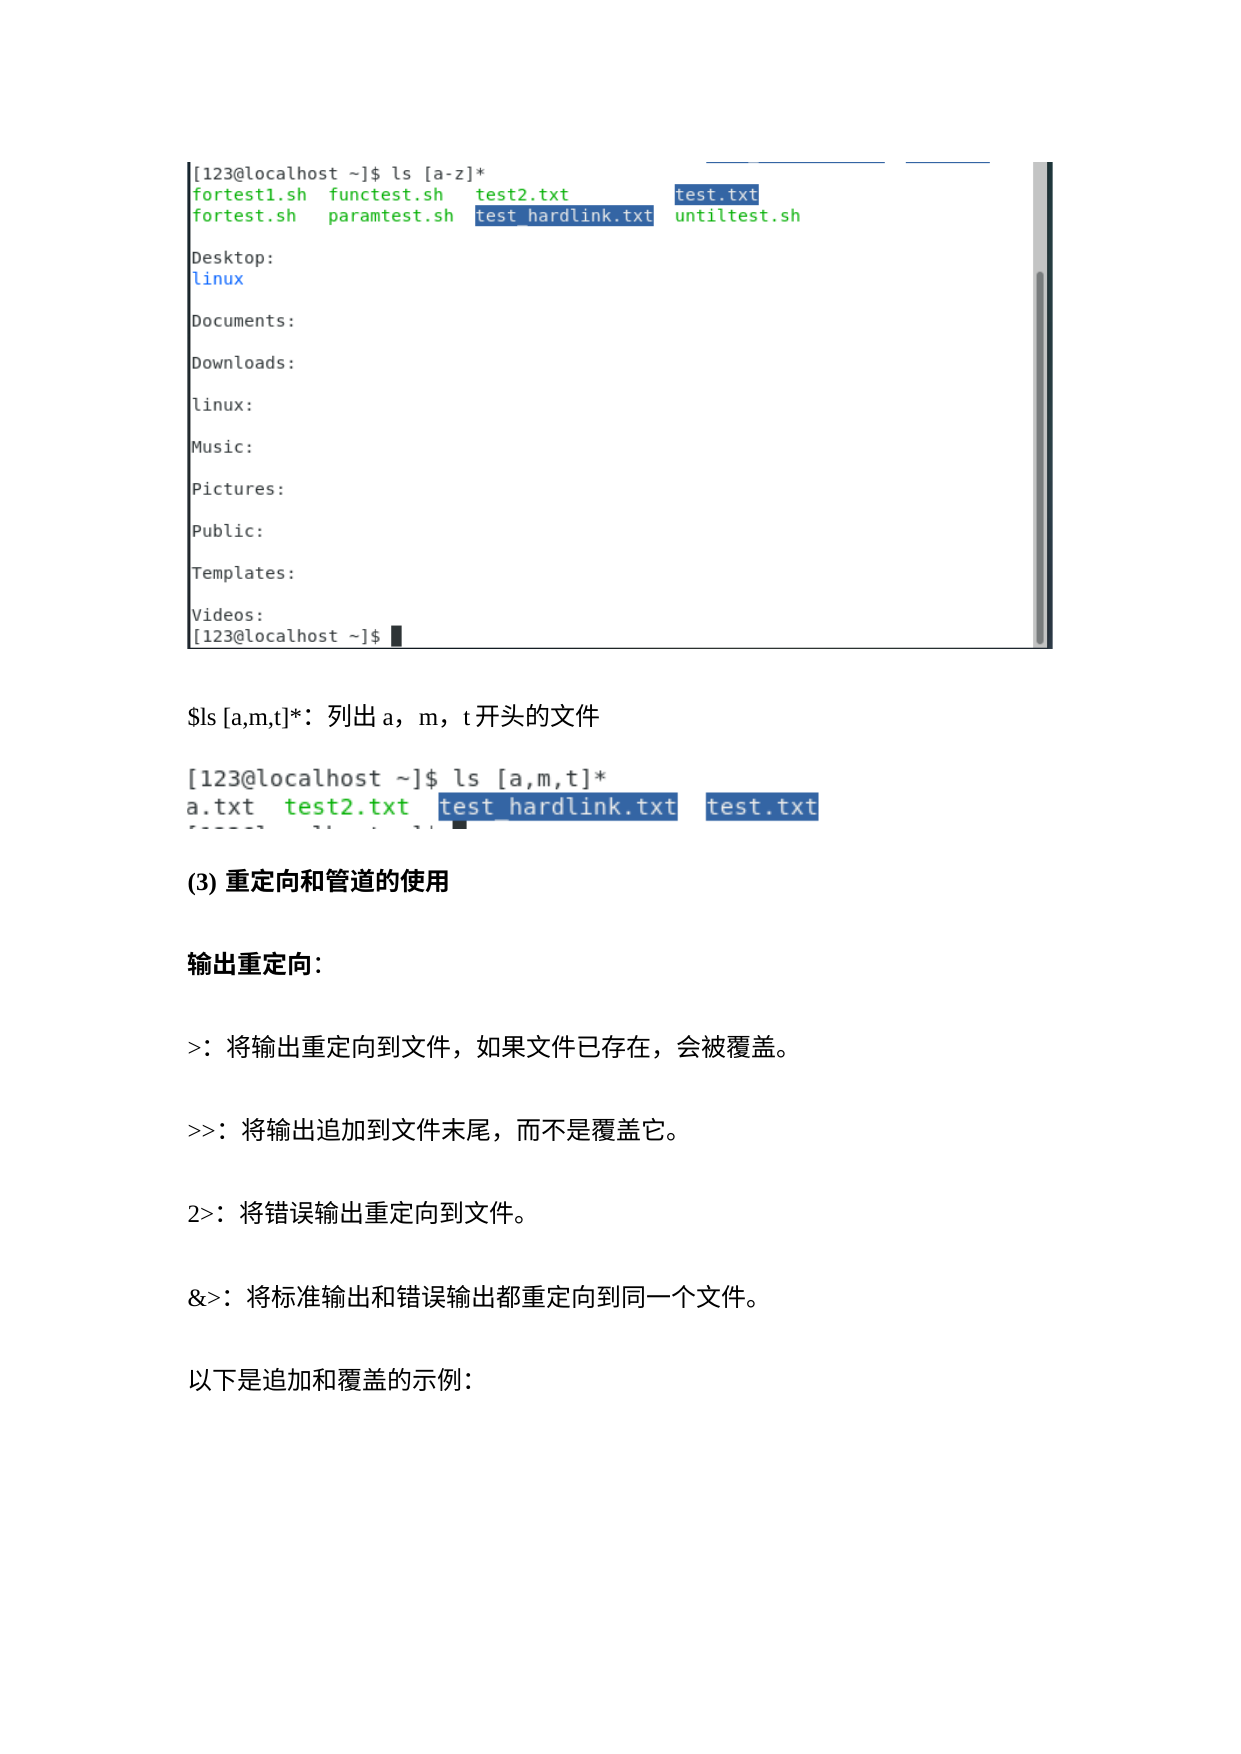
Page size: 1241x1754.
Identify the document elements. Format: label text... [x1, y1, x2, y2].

text &>：将标准输出和错误输出都重定向到同一个文件。 [187, 1263, 1053, 1328]
picture [187, 766, 1019, 829]
text $ls [a,m,t]*：列出 a，m，t开头的文件 [187, 649, 1053, 747]
text >>：将输出追加到文件末尾，而不是覆盖它。 [187, 1096, 1053, 1161]
picture [187, 162, 1053, 649]
text 以下是追加和覆盖的示例： [187, 1346, 1053, 1411]
text 2>：将错误输出重定向到文件。 [187, 1179, 1053, 1244]
list 重定向和管道的使用 [187, 847, 1053, 912]
text 输出重定向： [187, 930, 1053, 995]
text >：将输出重定向到文件，如果文件已存在，会被覆盖。 [187, 1013, 1053, 1078]
